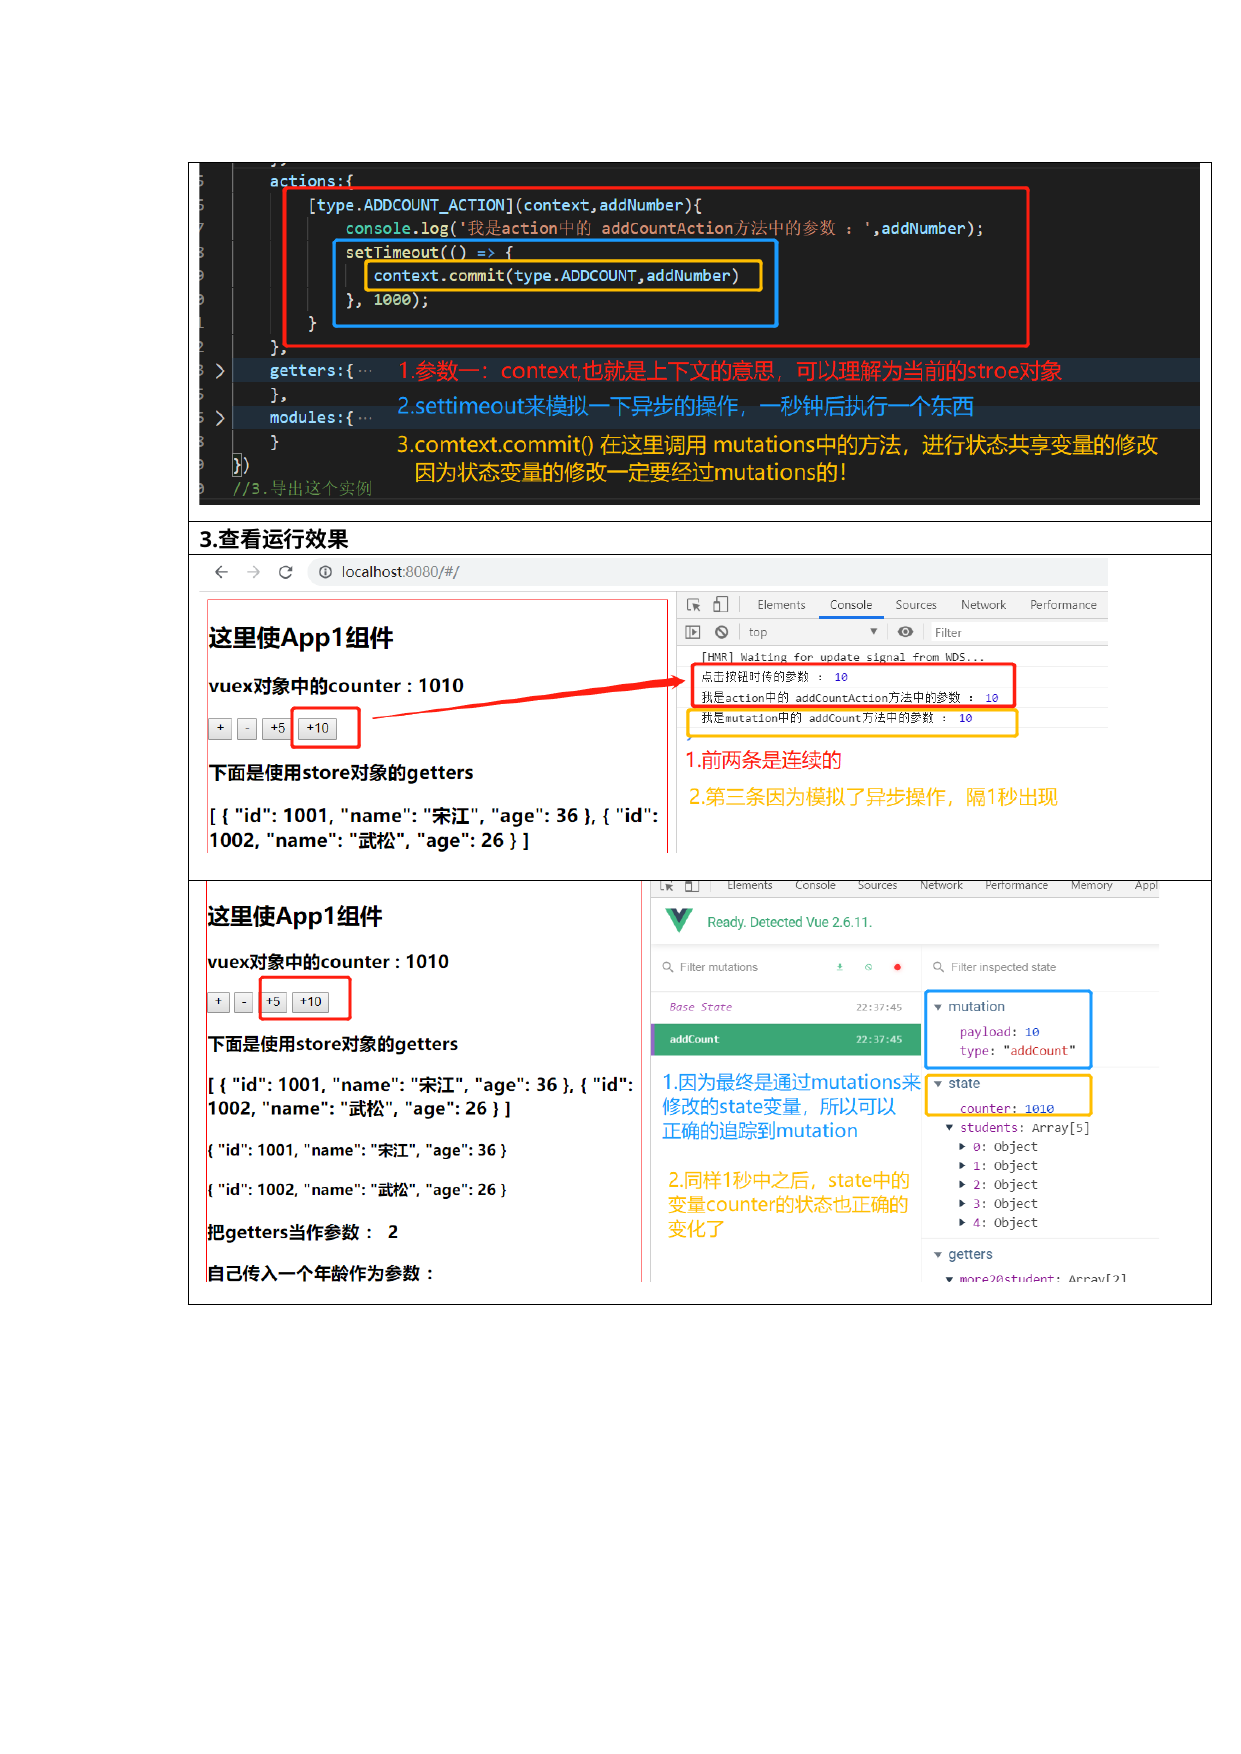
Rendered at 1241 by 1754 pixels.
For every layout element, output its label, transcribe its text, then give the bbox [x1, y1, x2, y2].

table_cell [189, 881, 1211, 1304]
table_cell 3.查看运行效果 [189, 522, 1211, 554]
picture [199, 881, 1160, 1282]
picture [199, 555, 1108, 853]
picture [199, 163, 1200, 505]
table_cell [189, 163, 1211, 521]
table_cell [189, 555, 1211, 880]
